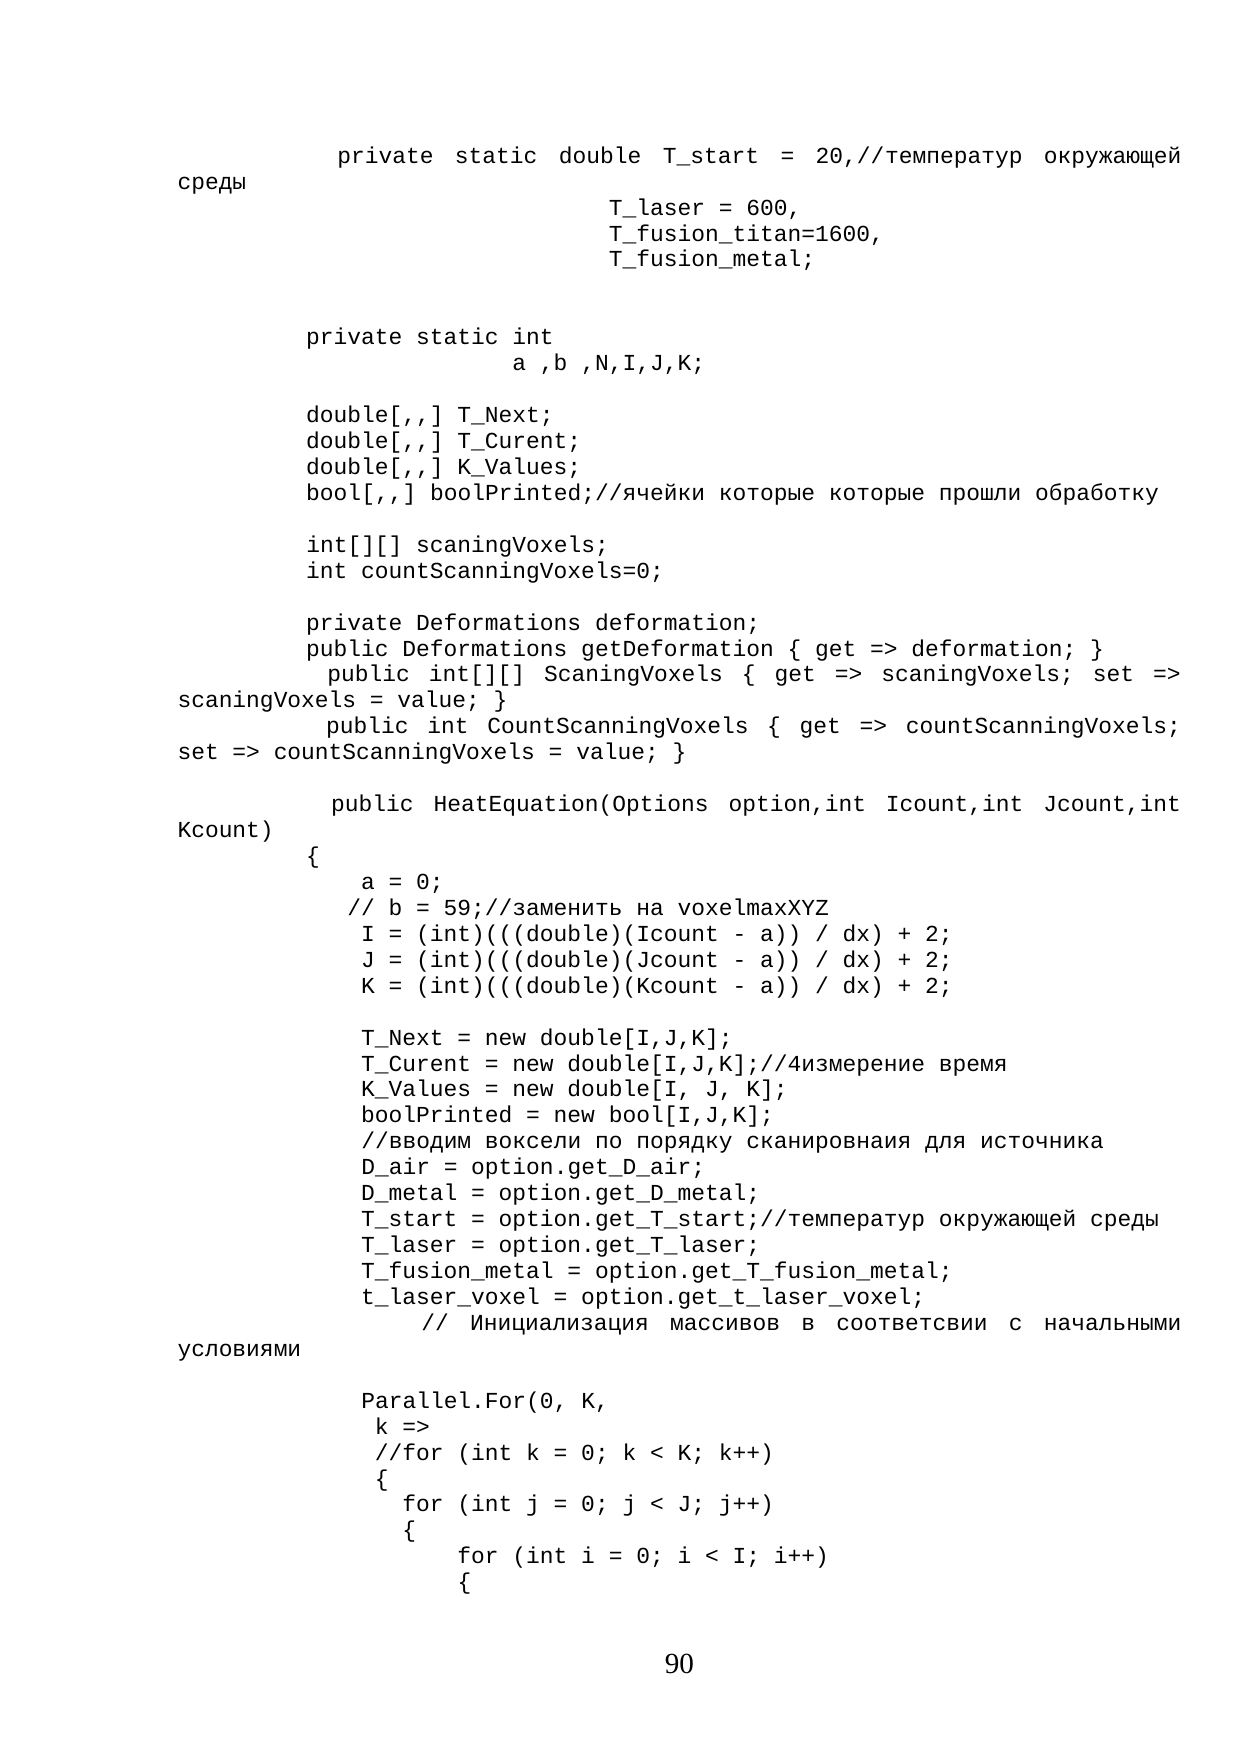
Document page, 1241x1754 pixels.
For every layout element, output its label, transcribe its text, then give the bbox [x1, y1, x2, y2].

text public int CountScanningVoxels { get => countScanningVoxels; set => countScanningVoxels = value; } [177, 715, 1181, 767]
text J = (int)(((double)(Jcount - a)) / dx) + 2; [177, 948, 1181, 974]
text { [177, 1571, 1181, 1597]
text private Deformations deformation; [177, 611, 1181, 637]
text double[,,] T_Next; [177, 403, 1181, 429]
text // Инициализация массивов в соответсвии с начальными условиями [177, 1311, 1181, 1363]
text a = 0; [177, 870, 1181, 896]
text public int[][] ScaningVoxels { get => scaningVoxels; set => scaningVoxels = value; } [177, 663, 1181, 715]
text private static double T_start = 20,//температур окружающей среды [177, 144, 1181, 196]
text { [177, 1467, 1181, 1493]
text //for (int k = 0; k < K; k++) [177, 1441, 1181, 1467]
text K = (int)(((double)(Kcount - a)) / dx) + 2; [177, 974, 1181, 1000]
text a ,b ,N,I,J,K; [177, 352, 1181, 377]
text D_air = option.get_D_air; [177, 1156, 1181, 1182]
text T_laser = 600, [177, 196, 1181, 222]
text public Deformations getDeformation { get => deformation; } [177, 637, 1181, 663]
text t_laser_voxel = option.get_t_laser_voxel; [177, 1285, 1181, 1311]
text I = (int)(((double)(Icount - a)) / dx) + 2; [177, 922, 1181, 948]
text bool[,,] boolPrinted;//ячейки которые которые прошли обработку [177, 481, 1181, 507]
text { [177, 844, 1181, 870]
text T_fusion_titan=1600, [177, 222, 1181, 248]
text double[,,] T_Curent; [177, 429, 1181, 455]
text // b = 59;//заменить на voxelmaxXYZ [177, 896, 1181, 922]
text { [177, 1519, 1181, 1545]
text K_Values = new double[I, J, K]; [177, 1078, 1181, 1104]
text private static int [177, 326, 1181, 352]
text double[,,] K_Values; [177, 455, 1181, 481]
text T_Next = new double[I,J,K]; [177, 1026, 1181, 1052]
text T_fusion_metal; [177, 248, 1181, 274]
text T_laser = option.get_T_laser; [177, 1233, 1181, 1259]
text T_fusion_metal = option.get_T_fusion_metal; [177, 1259, 1181, 1285]
text int[][] scaningVoxels; [177, 533, 1181, 559]
text T_Curent = new double[I,J,K];//4измерение время [177, 1052, 1181, 1078]
text Parallel.For(0, K, [177, 1389, 1181, 1415]
text boolPrinted = new bool[I,J,K]; [177, 1104, 1181, 1130]
text for (int j = 0; j < J; j++) [177, 1493, 1181, 1519]
text int countScanningVoxels=0; [177, 559, 1181, 585]
text D_metal = option.get_D_metal; [177, 1182, 1181, 1207]
text public HeatEquation(Options option,int Icount,int Jcount,int Kcount) [177, 792, 1181, 844]
text //вводим воксели по порядку сканировнаия для источника [177, 1130, 1181, 1156]
text for (int i = 0; i < I; i++) [177, 1545, 1181, 1571]
text T_start = option.get_T_start;//температур окружающей среды [177, 1207, 1181, 1233]
text k => [177, 1415, 1181, 1441]
